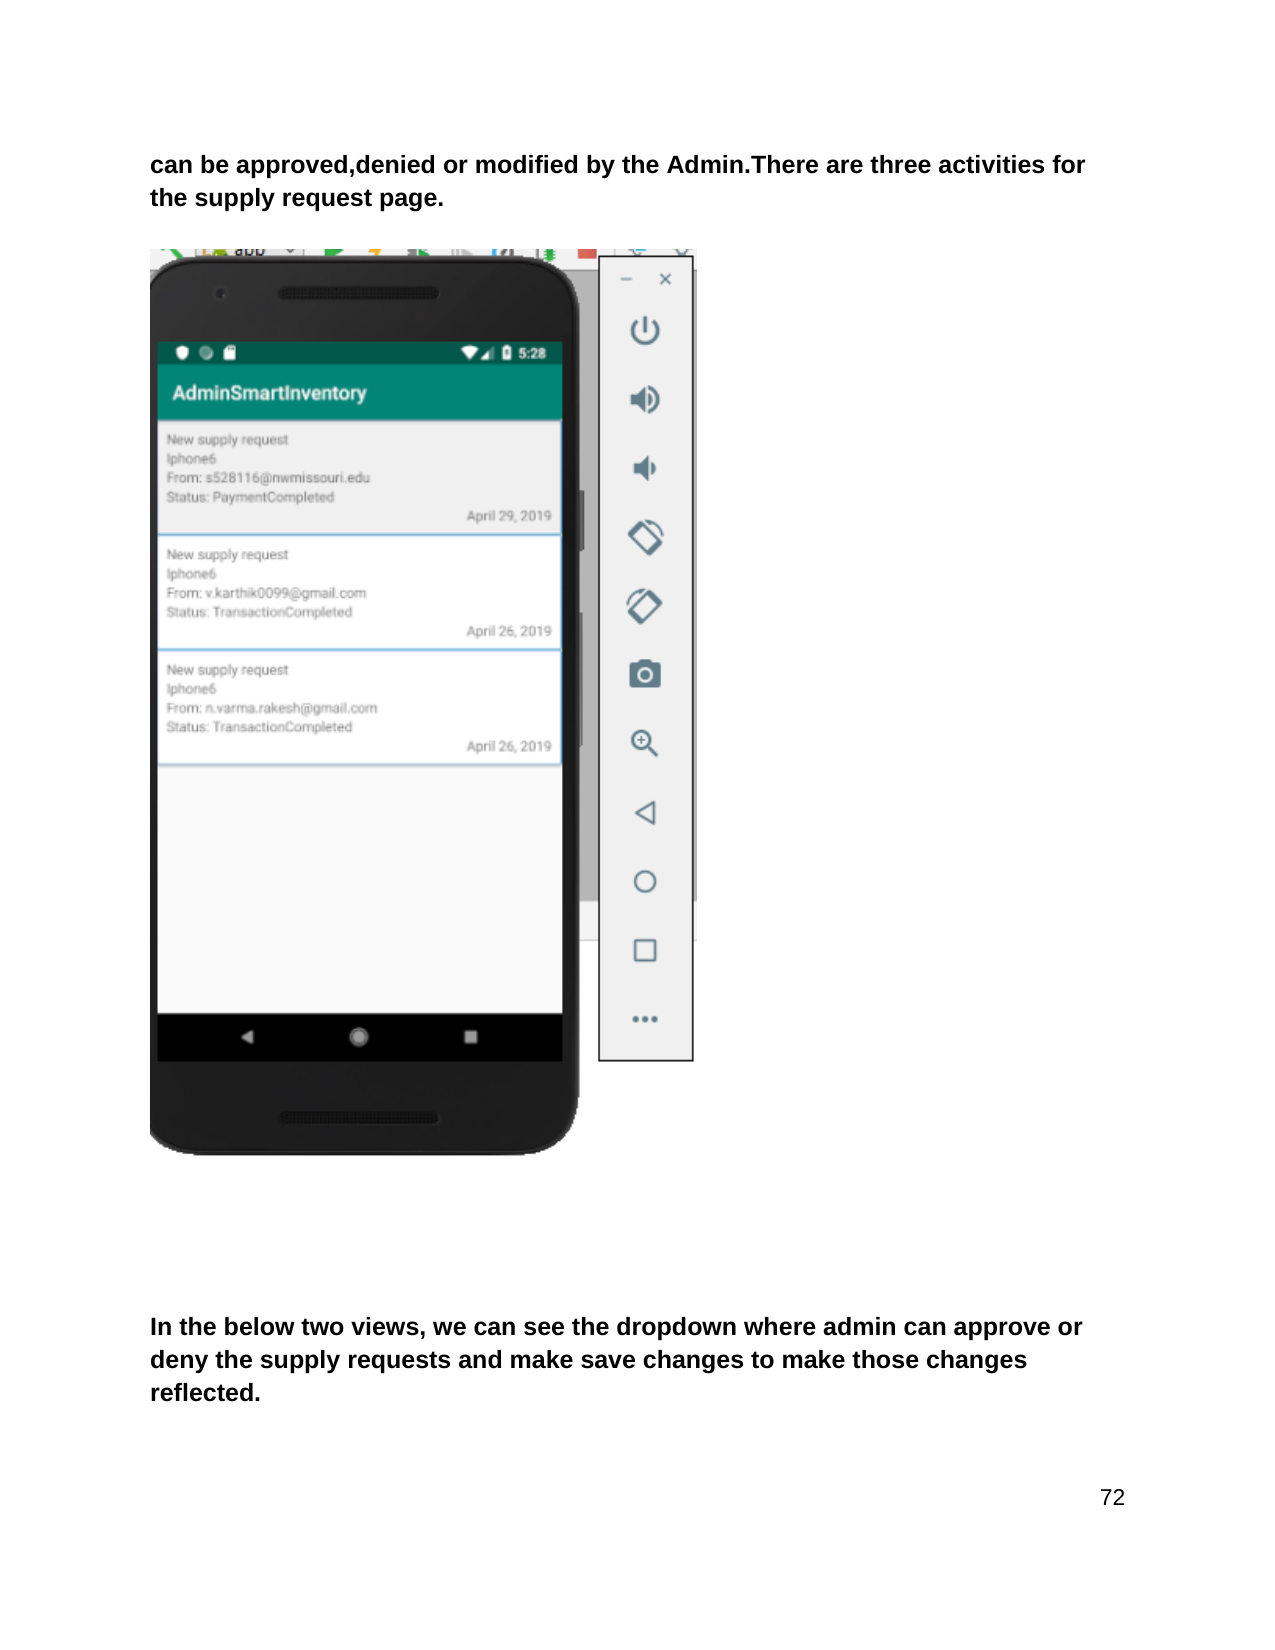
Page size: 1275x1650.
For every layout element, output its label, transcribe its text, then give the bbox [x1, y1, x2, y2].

picture [150, 249, 697, 1176]
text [150, 150, 1125, 212]
text In the below two views, we can see the dropdown where admin can approve or deny the supply requests and make save changes to make those changes reflected. [150, 1312, 1125, 1406]
